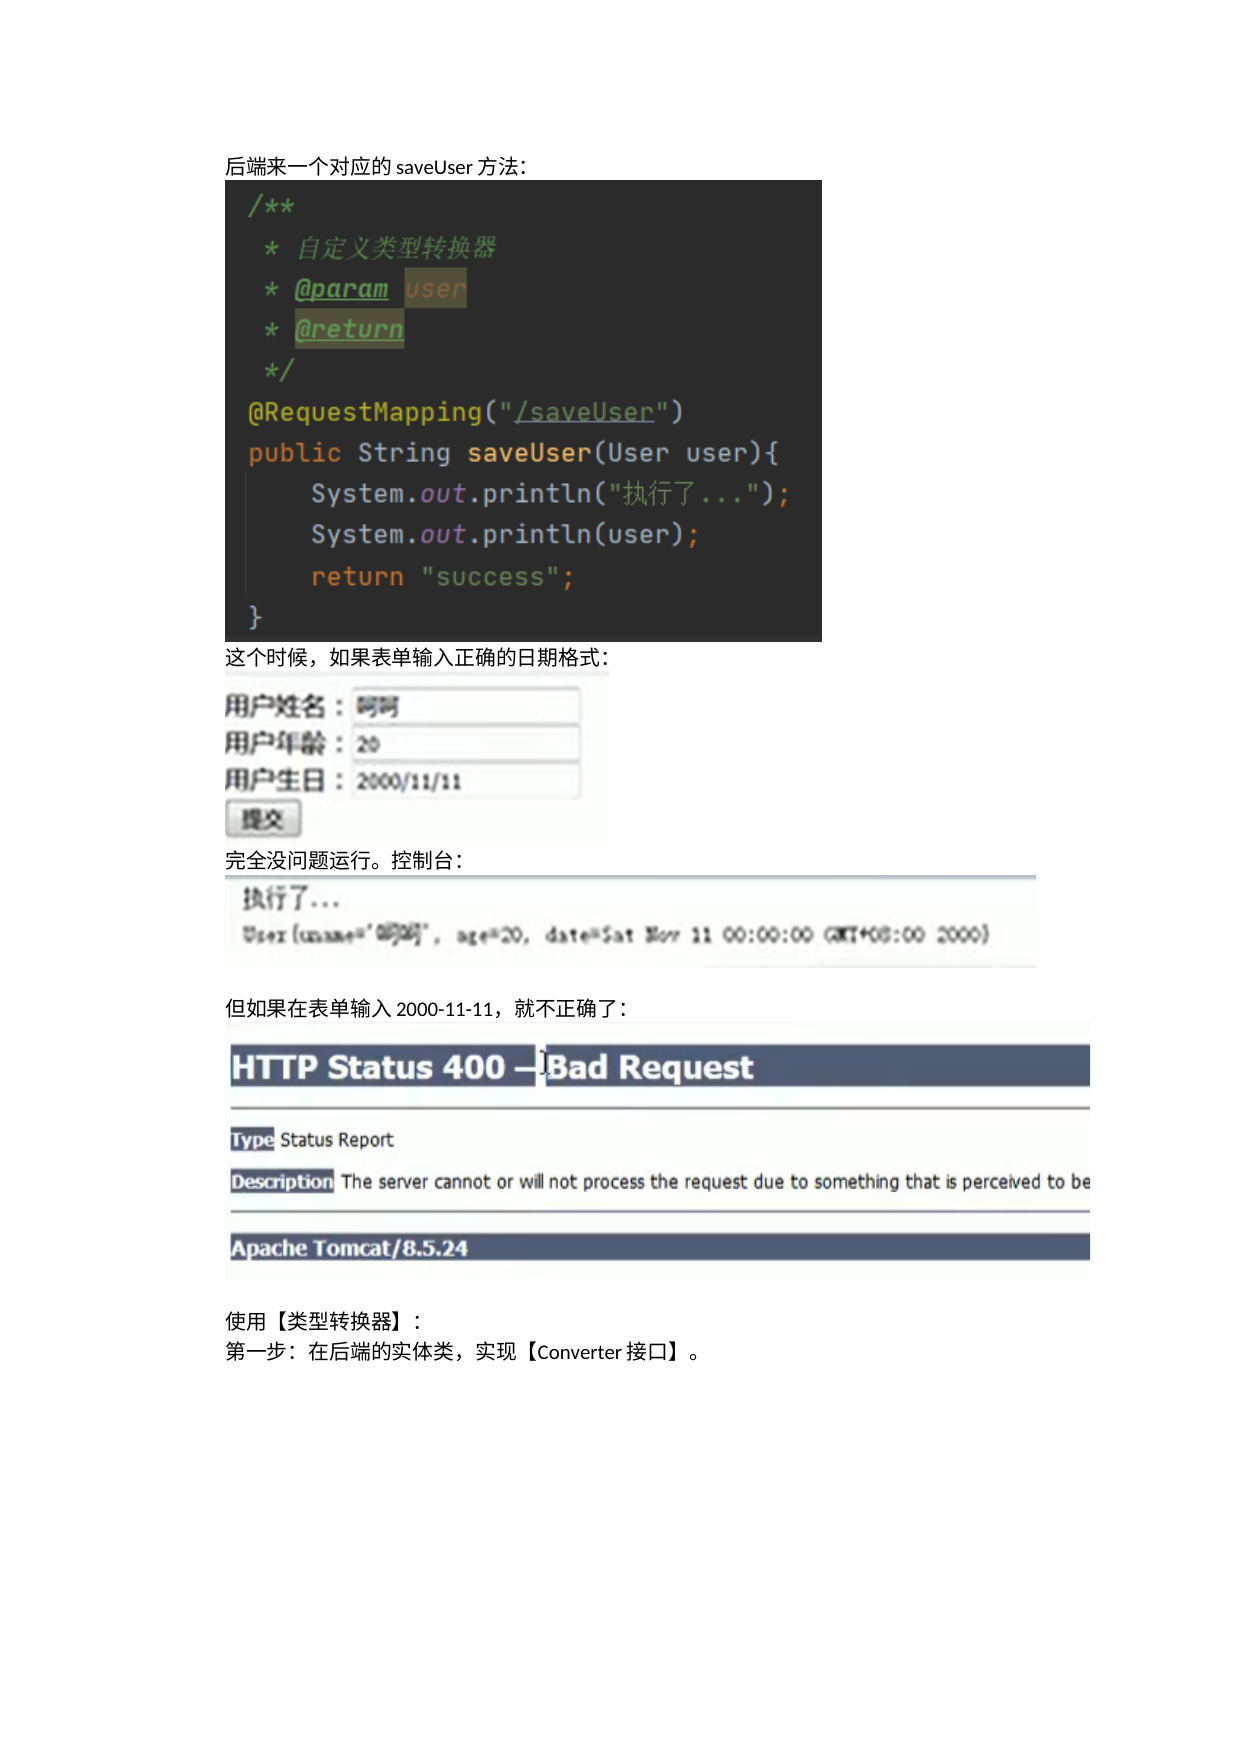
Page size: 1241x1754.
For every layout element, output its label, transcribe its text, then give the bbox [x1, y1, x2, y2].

picture [225, 875, 1036, 968]
list 第一步：在后端的实体类，实现【Converter接口】。 [225, 1335, 1053, 1365]
picture [225, 671, 610, 845]
list 完全没问题运行。控制台： [225, 845, 1053, 875]
list 但如果在表单输入2000-11-11，就不正确了： [225, 993, 1053, 1022]
picture [225, 1022, 1091, 1280]
list 使用【类型转换器】： [225, 1305, 1053, 1335]
picture [225, 180, 822, 642]
list 后端来一个对应的saveUser方法： [225, 150, 1053, 180]
list 这个时候，如果表单输入正确的日期格式： [225, 641, 1053, 671]
